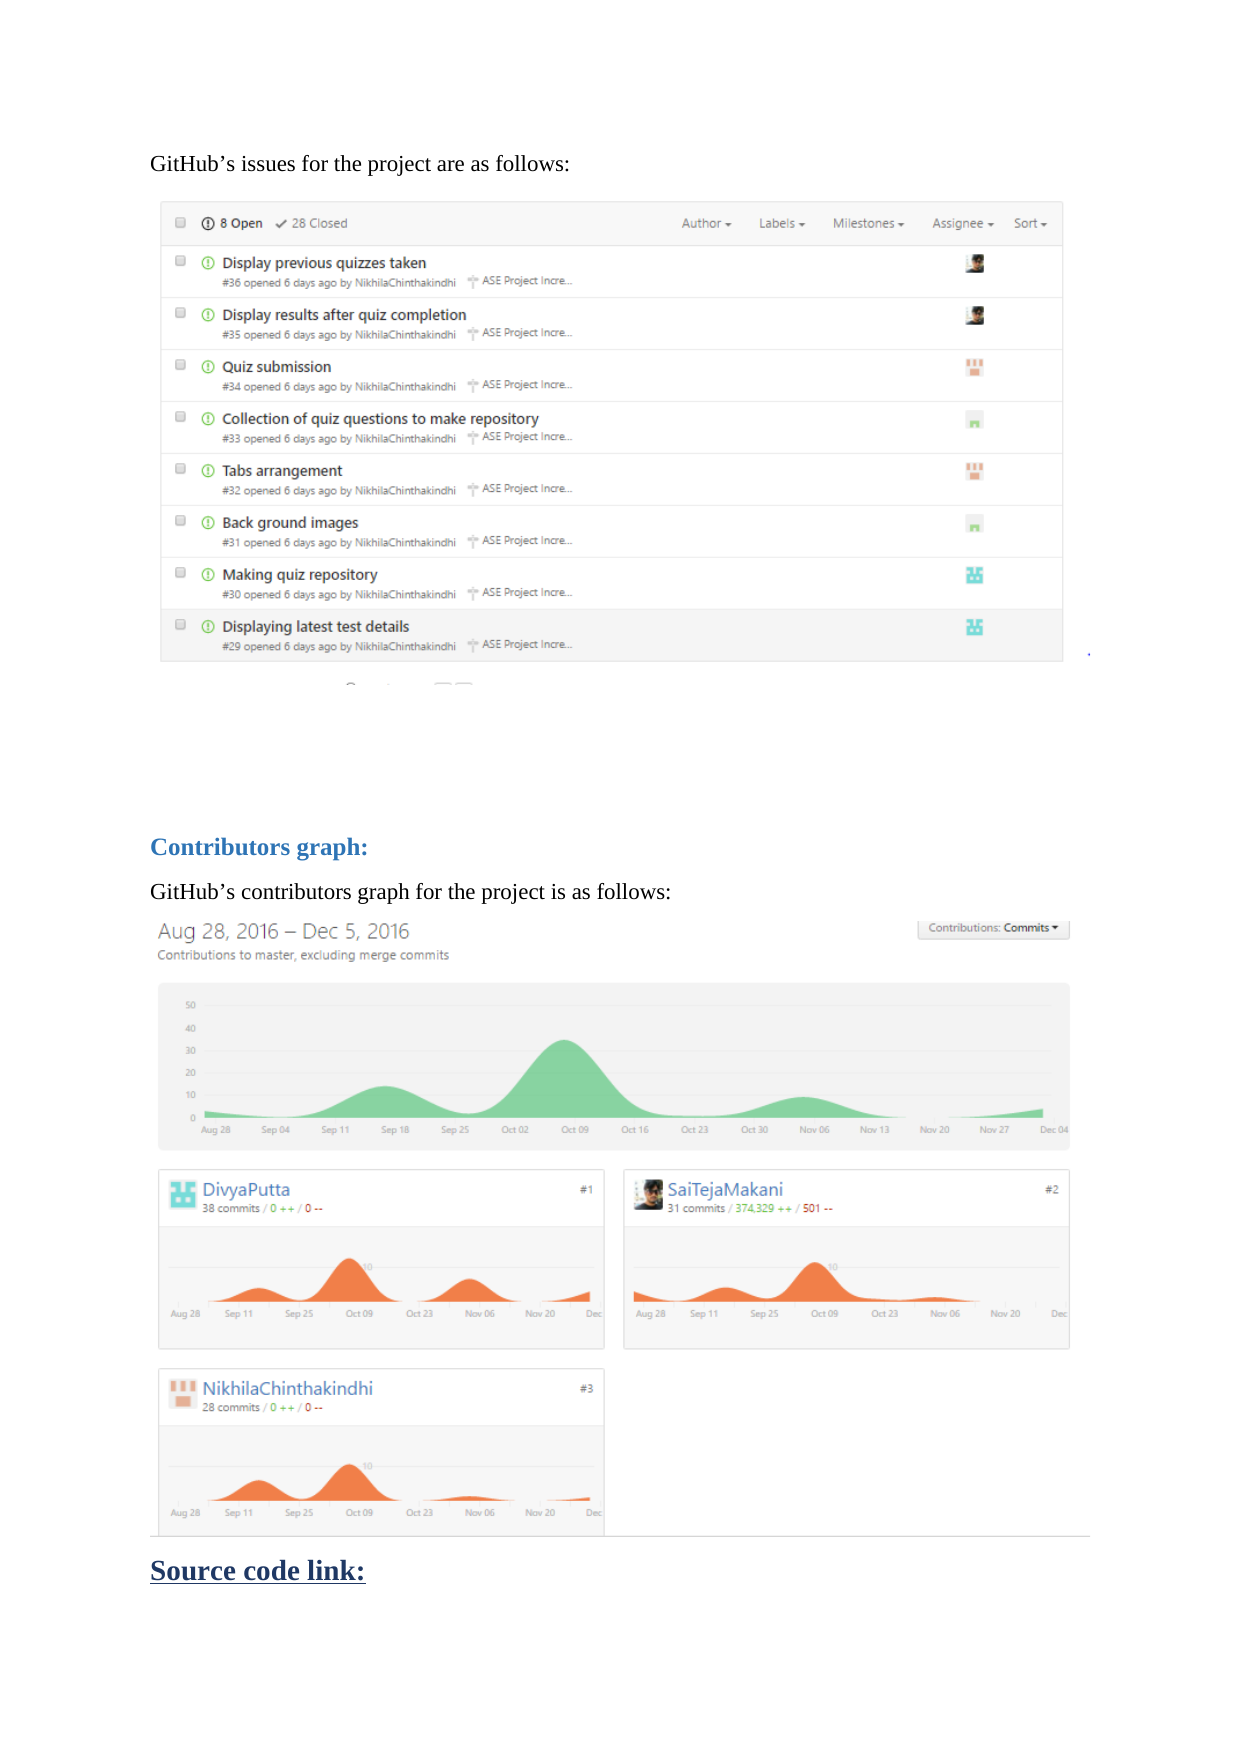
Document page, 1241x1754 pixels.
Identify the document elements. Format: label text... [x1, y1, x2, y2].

text Contributors graph: [150, 832, 1090, 861]
picture [150, 921, 1091, 1537]
text GitHub’s contributors graph for the project is as follows: [150, 878, 1090, 904]
text GitHub’s issues for the project are as follows: [150, 150, 1090, 176]
picture [150, 193, 1091, 685]
text Source code link: [150, 1553, 1090, 1587]
